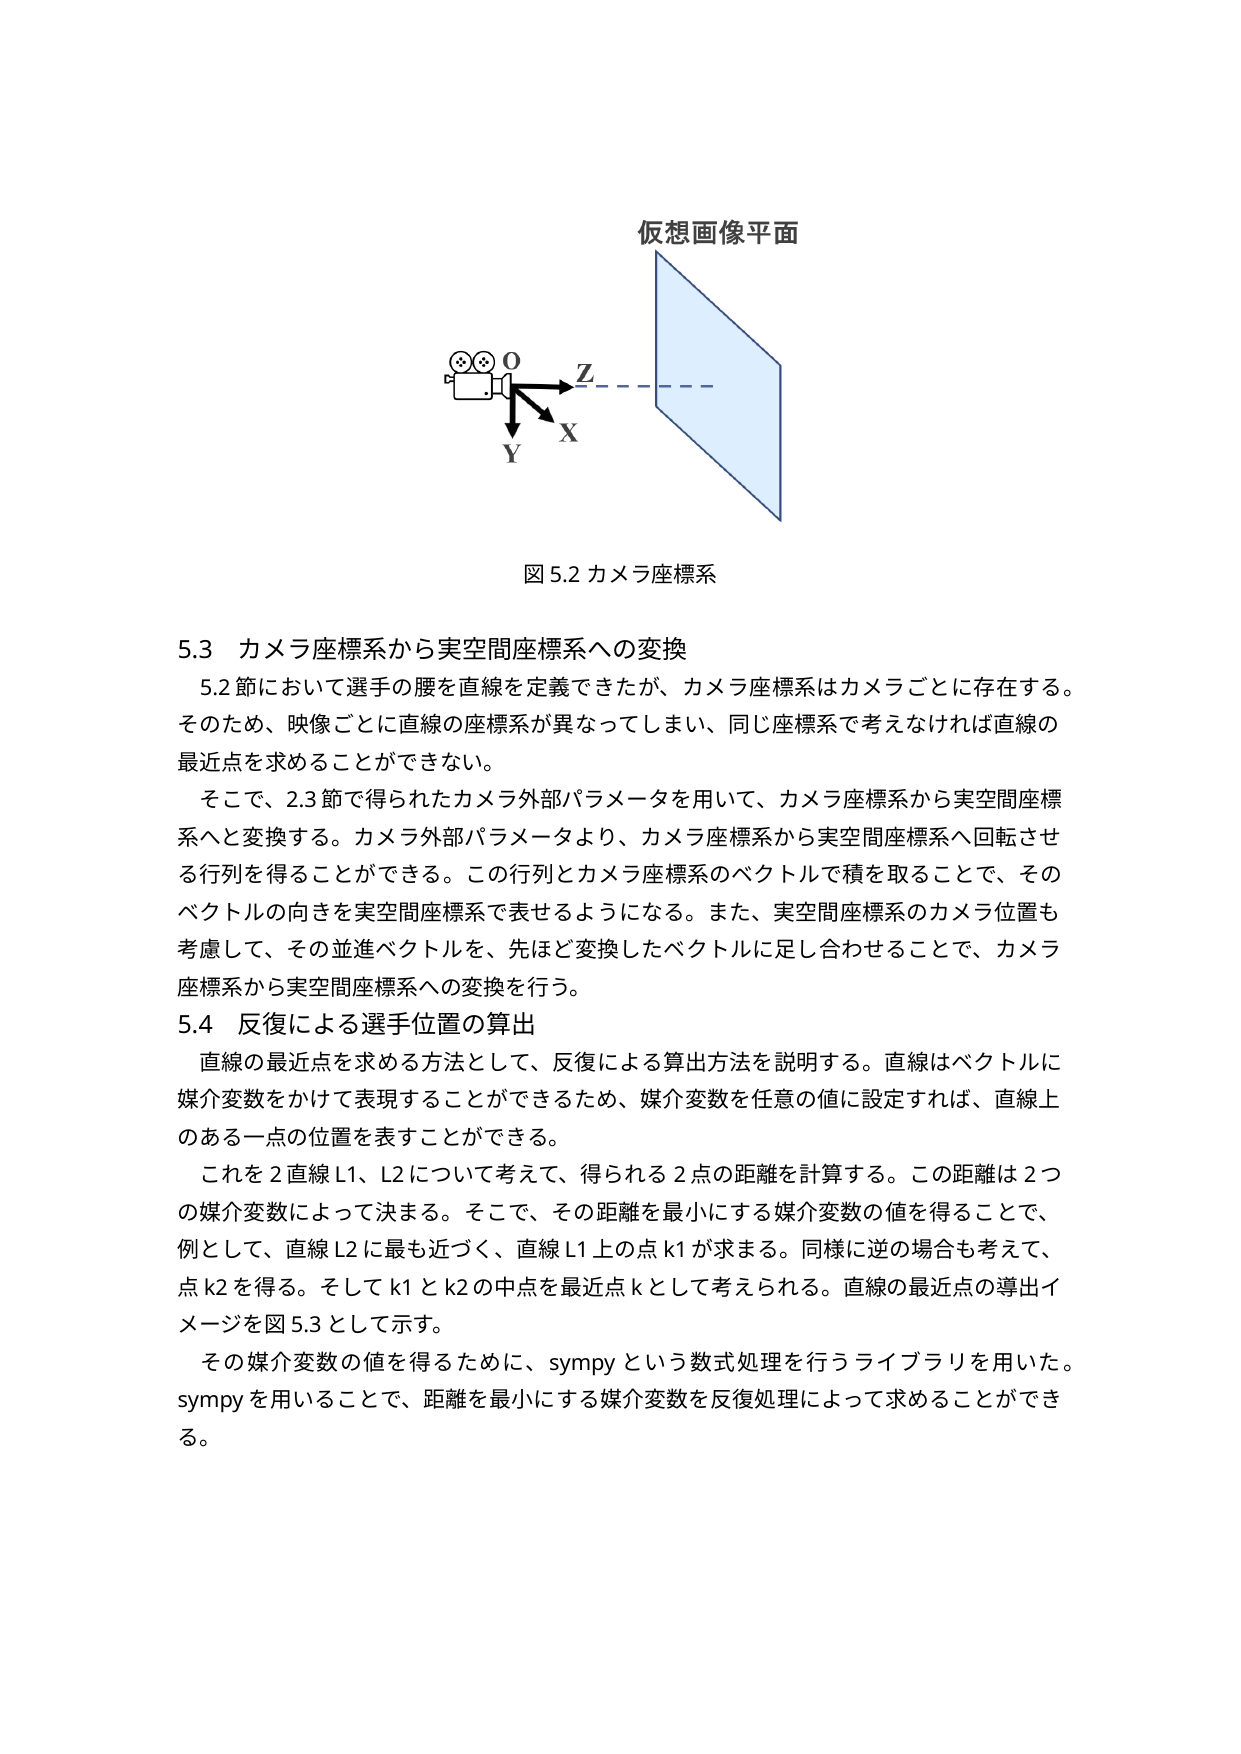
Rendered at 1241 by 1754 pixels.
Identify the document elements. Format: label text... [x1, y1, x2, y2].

text 5.2節において選手の腰を直線を定義できたが、カメラ座標系はカメラごとに存在する。そのため、映像ごとに直線の座標系が異なってしまい、同じ座標系で考えなければ直線の最近点を求めることができない。 [177, 667, 1063, 779]
subtitle 5.4 反復による選手位置の算出 [177, 1004, 1063, 1042]
text 図5.2 カメラ座標系 [177, 554, 1063, 592]
text その媒介変数の値を得るために、sympyという数式処理を行うライブラリを用いた。sympyを用いることで、距離を最小にする媒介変数を反復処理によって求めることができる。 [177, 1342, 1063, 1454]
picture [421, 216, 819, 523]
text そこで、2.3節で得られたカメラ外部パラメータを用いて、カメラ座標系から実空間座標系へと変換する。カメラ外部パラメータより、カメラ座標系から実空間座標系へ回転させる行列を得ることができる。この行列とカメラ座標系のベクトルで積を取ることで、そのベクトルの向きを実空間座標系で表せるようになる。また、実空間座標系のカメラ位置も考慮して、その並進ベクトルを、先ほど変換したベクトルに足し合わせることで、カメラ座標系から実空間座標系への変換を行う。 [177, 779, 1063, 1004]
subtitle 5.3 カメラ座標系から実空間座標系への変換 [177, 629, 1063, 667]
text 直線の最近点を求める方法として、反復による算出方法を説明する。直線はベクトルに媒介変数をかけて表現することができるため、媒介変数を任意の値に設定すれば、直線上のある一点の位置を表すことができる。 これを2直線L1、L2について考えて、得られる2点の距離を計算する。この距離は2つの媒介変数によって決まる。そこで、その距離を最小にする媒介変数の値を得ることで、例として、直線L2に最も近づく、直線L1上の点k1が求まる。同様に逆の場合も考えて、点k2を得る。そしてk1とk2の中点を最近点kとして考えられる。直線の最近点の導出イメージを図5.3として示す。 [177, 1042, 1063, 1342]
